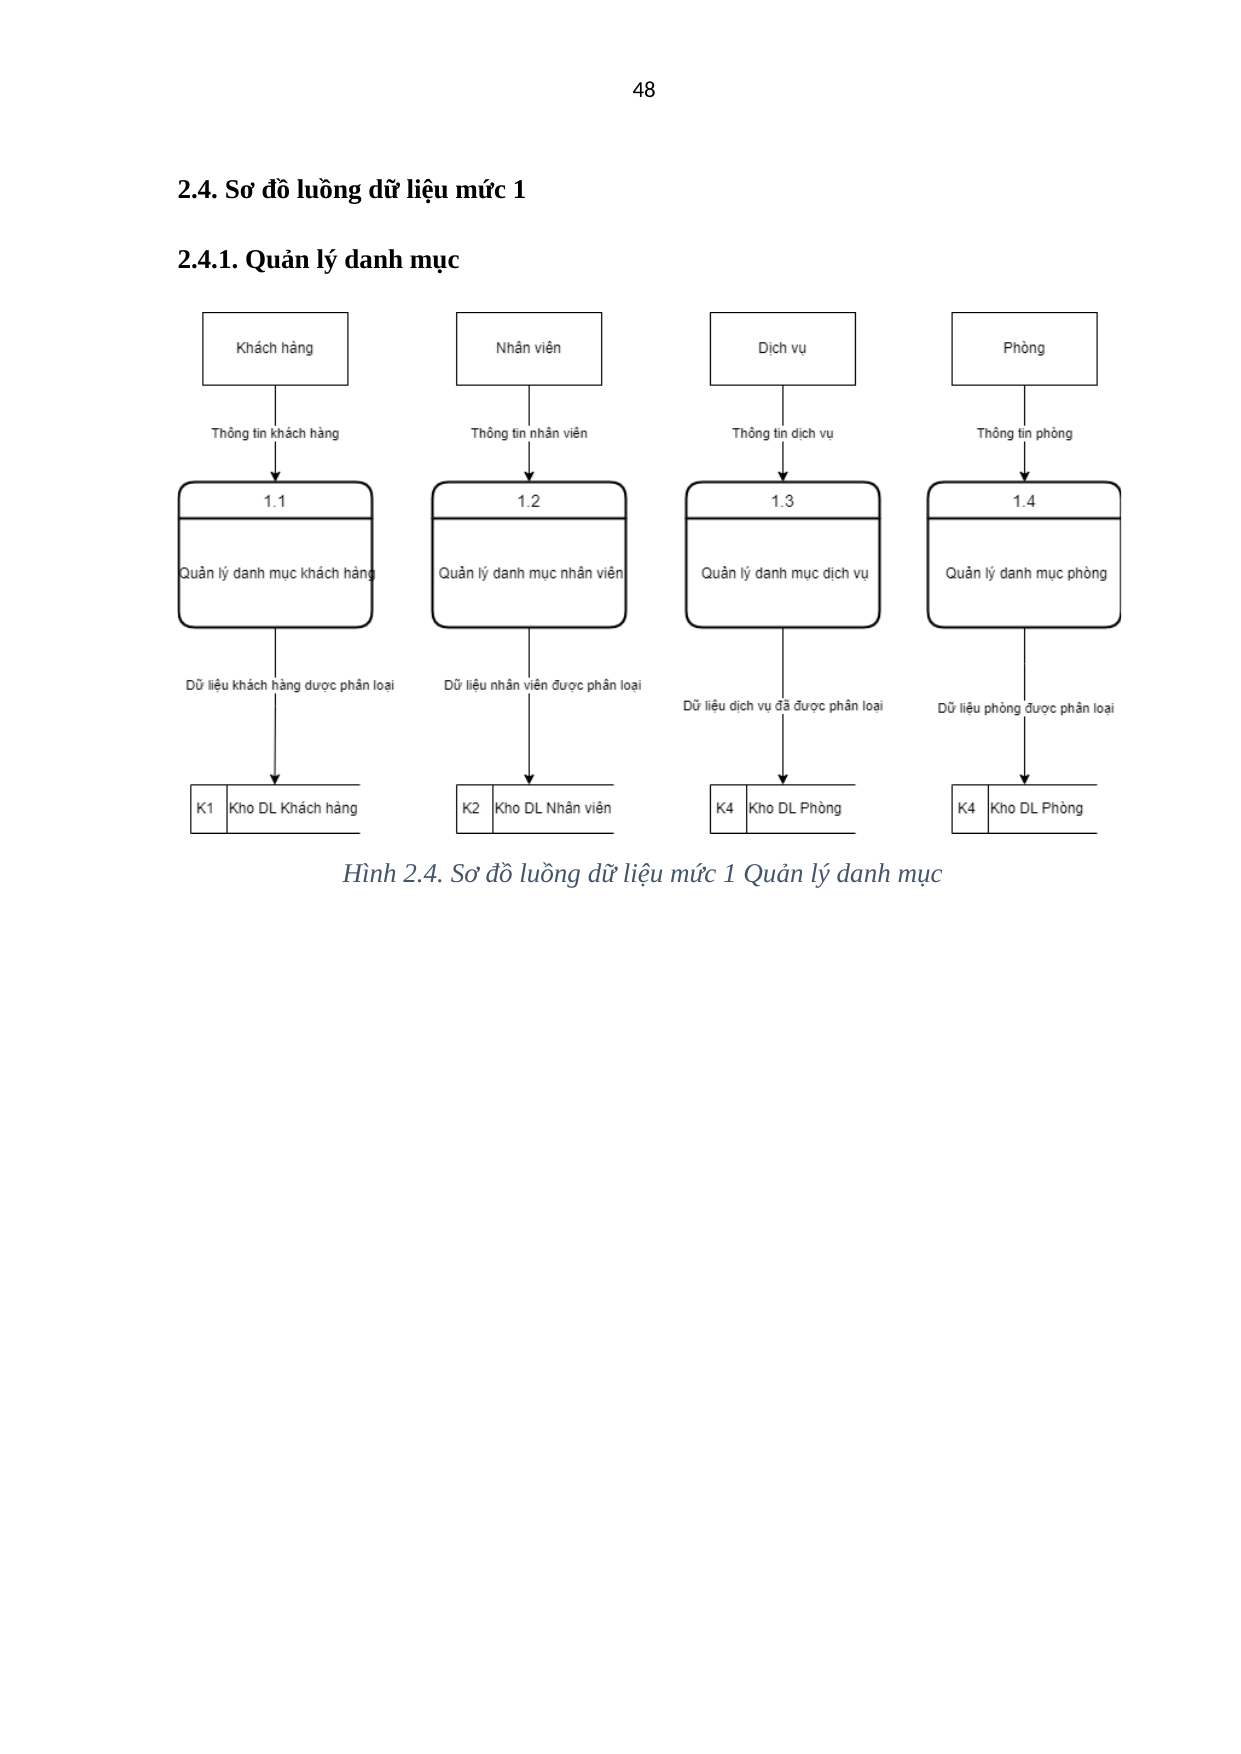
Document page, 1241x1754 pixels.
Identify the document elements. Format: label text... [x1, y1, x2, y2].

picture [177, 312, 1122, 834]
subtitle 2.4.1. Quản lý danh mục [177, 243, 1110, 274]
text Hình 2.4. Sơ đồ luồng dữ liệu mức 1 Quản lý danh mục [177, 857, 1110, 888]
subtitle 2.4. Sơ đồ luồng dữ liệu mức 1 [177, 173, 1110, 204]
